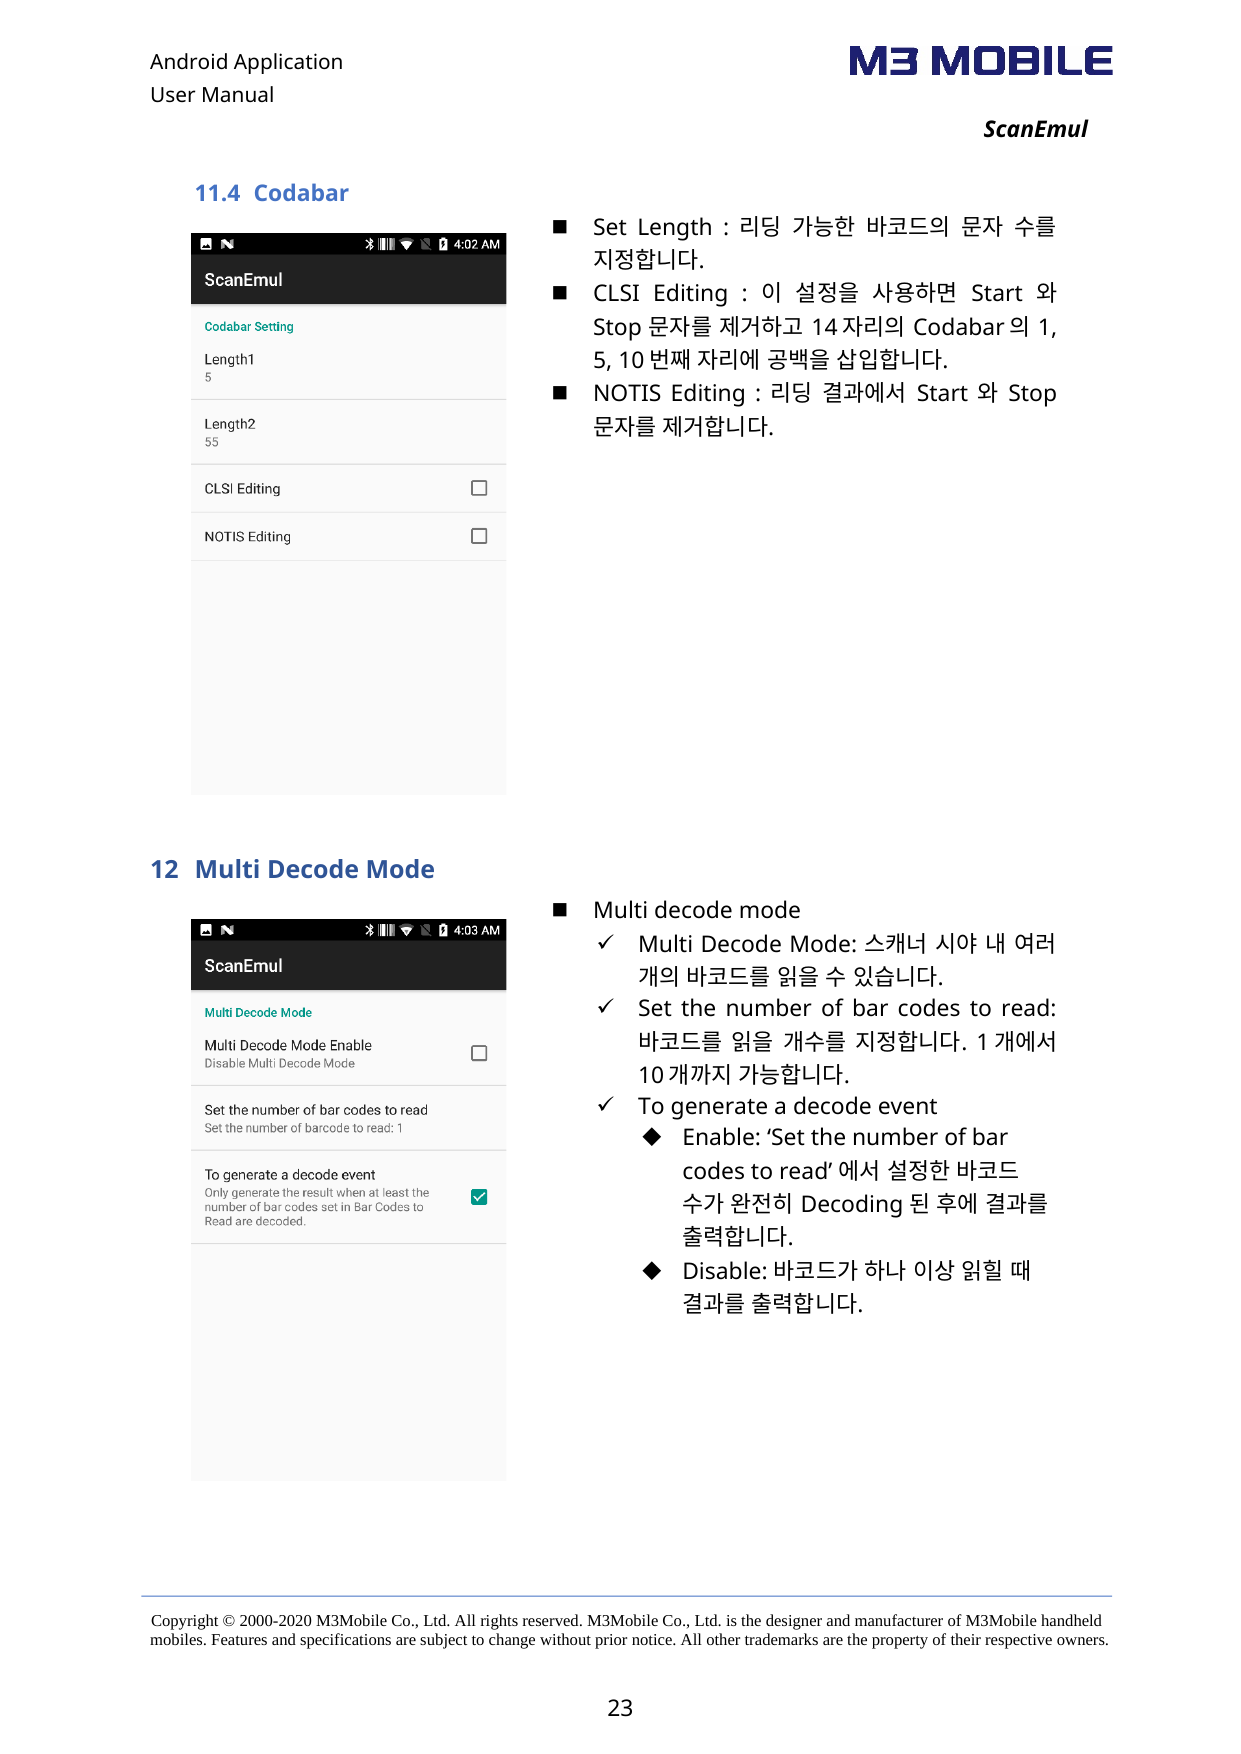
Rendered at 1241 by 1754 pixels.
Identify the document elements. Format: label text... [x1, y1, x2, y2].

table_header Multi decode mode Multi Decode Mode: 스캐너 시야 내 여러 개의 바코드를 읽을 수 있습니다. Set the number of bar codes to read: 바코드를 읽을 개수를 지정합니다. 1개에서 10개까지 가능합니다. To generate a decode event Enable: ‘Set the number of bar codes to read’ 에서 설정한 바코드 수가 완전히 Decoding 된 후에 결과를 출력합니다. Disable: 바코드가 하나 이상 읽힐 때 결과를 출력합니다. [536, 894, 1068, 1484]
picture [191, 919, 507, 1481]
subtitle Codabar [194, 177, 1090, 208]
picture [850, 46, 1113, 75]
subtitle Multi Decode Mode [150, 852, 1090, 886]
table_header [161, 894, 536, 1484]
picture [191, 233, 507, 795]
table_header Set Length : 리딩 가능한 바코드의 문자 수를 지정합니다. CLSI Editing : 이 설정을 사용하면 Start 와 Stop 문자를 제거하고 14자리의 Codabar의 1, 5, 10번째 자리에 공백을 삽입합니다. NOTIS Editing : 리딩 결과에서 Start 와 Stop 문자를 제거합니다. [536, 209, 1068, 798]
table_header [161, 209, 536, 798]
